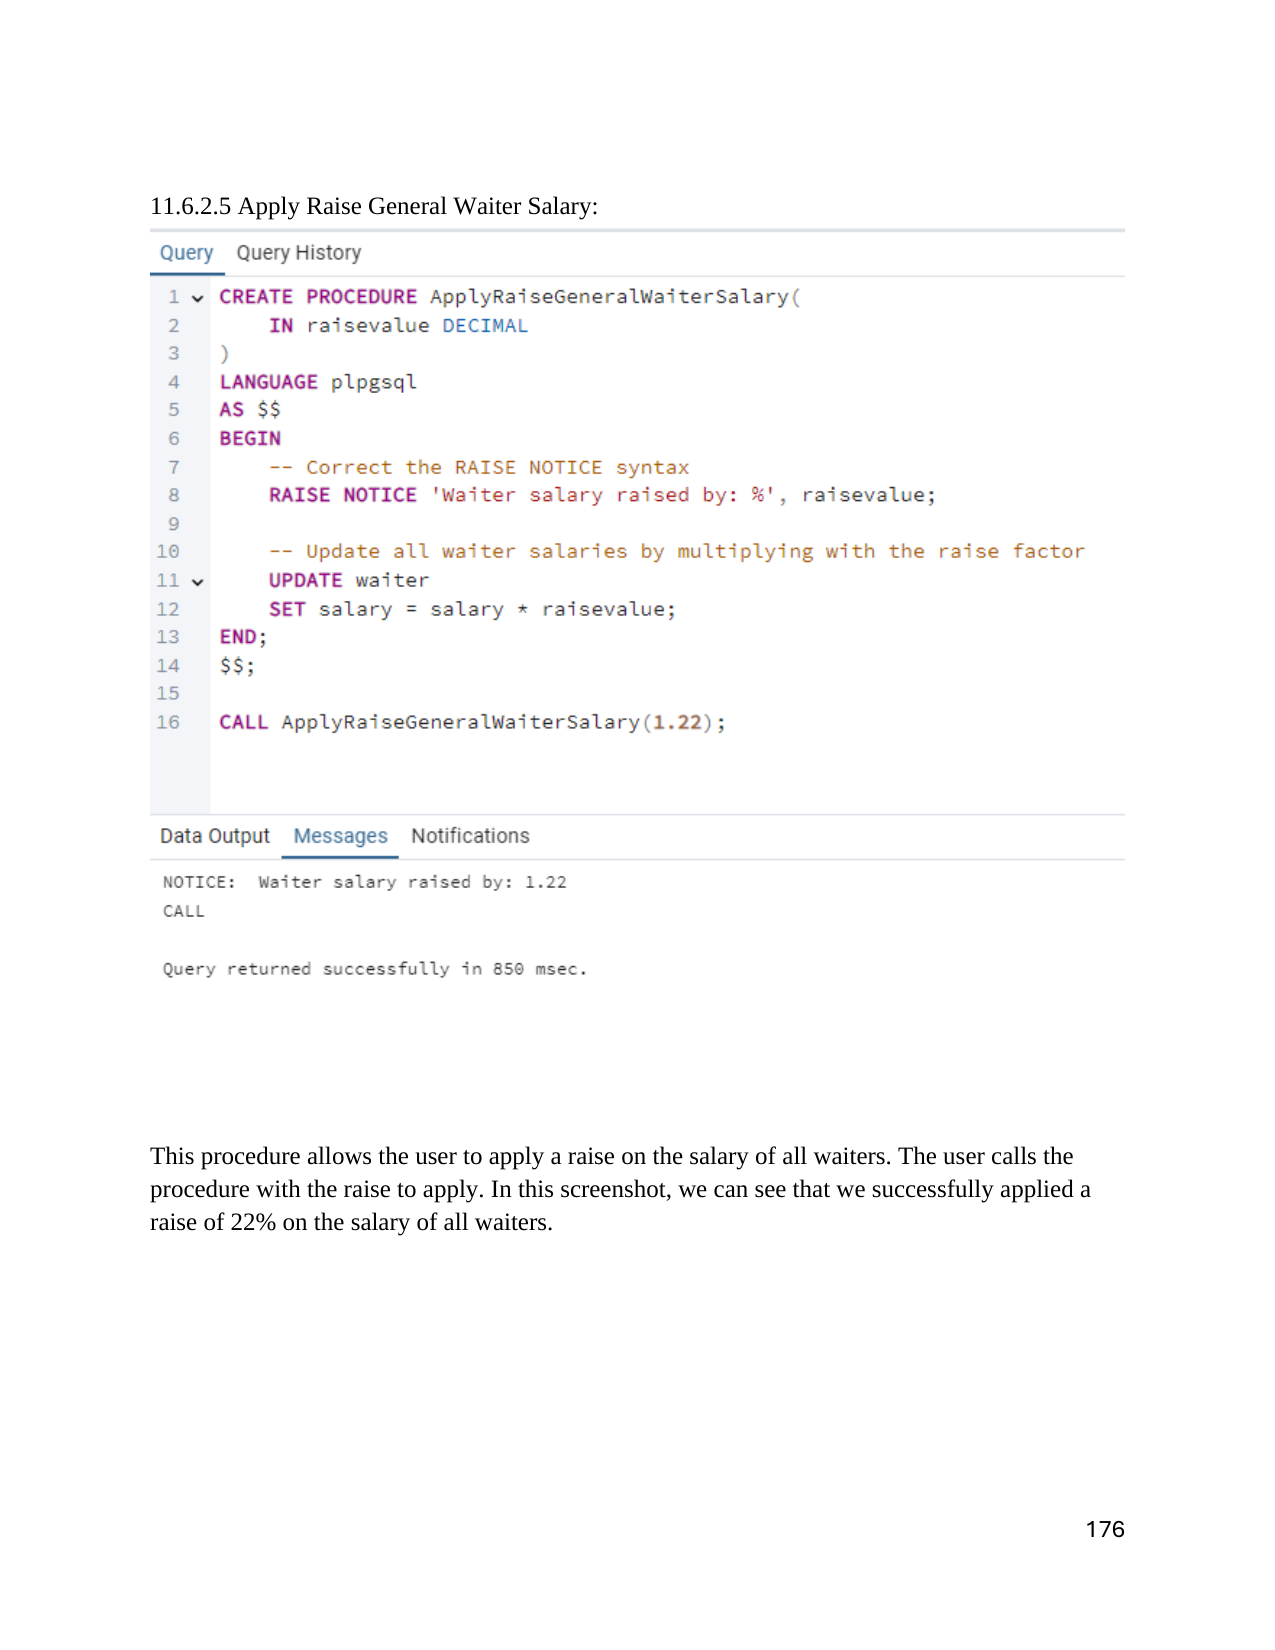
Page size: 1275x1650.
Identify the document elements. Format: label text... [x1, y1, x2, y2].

text This procedure allows the user to apply a raise on the salary of all waiters. The user calls the procedure with the raise to apply. In this screenshot, we can see that we successfully applied a raise of 22% on the salary of all waiters. [150, 1141, 1125, 1236]
subtitle 11.6.2.5 Apply Raise General Waiter Salary: [150, 191, 1125, 220]
picture [150, 228, 1125, 1121]
